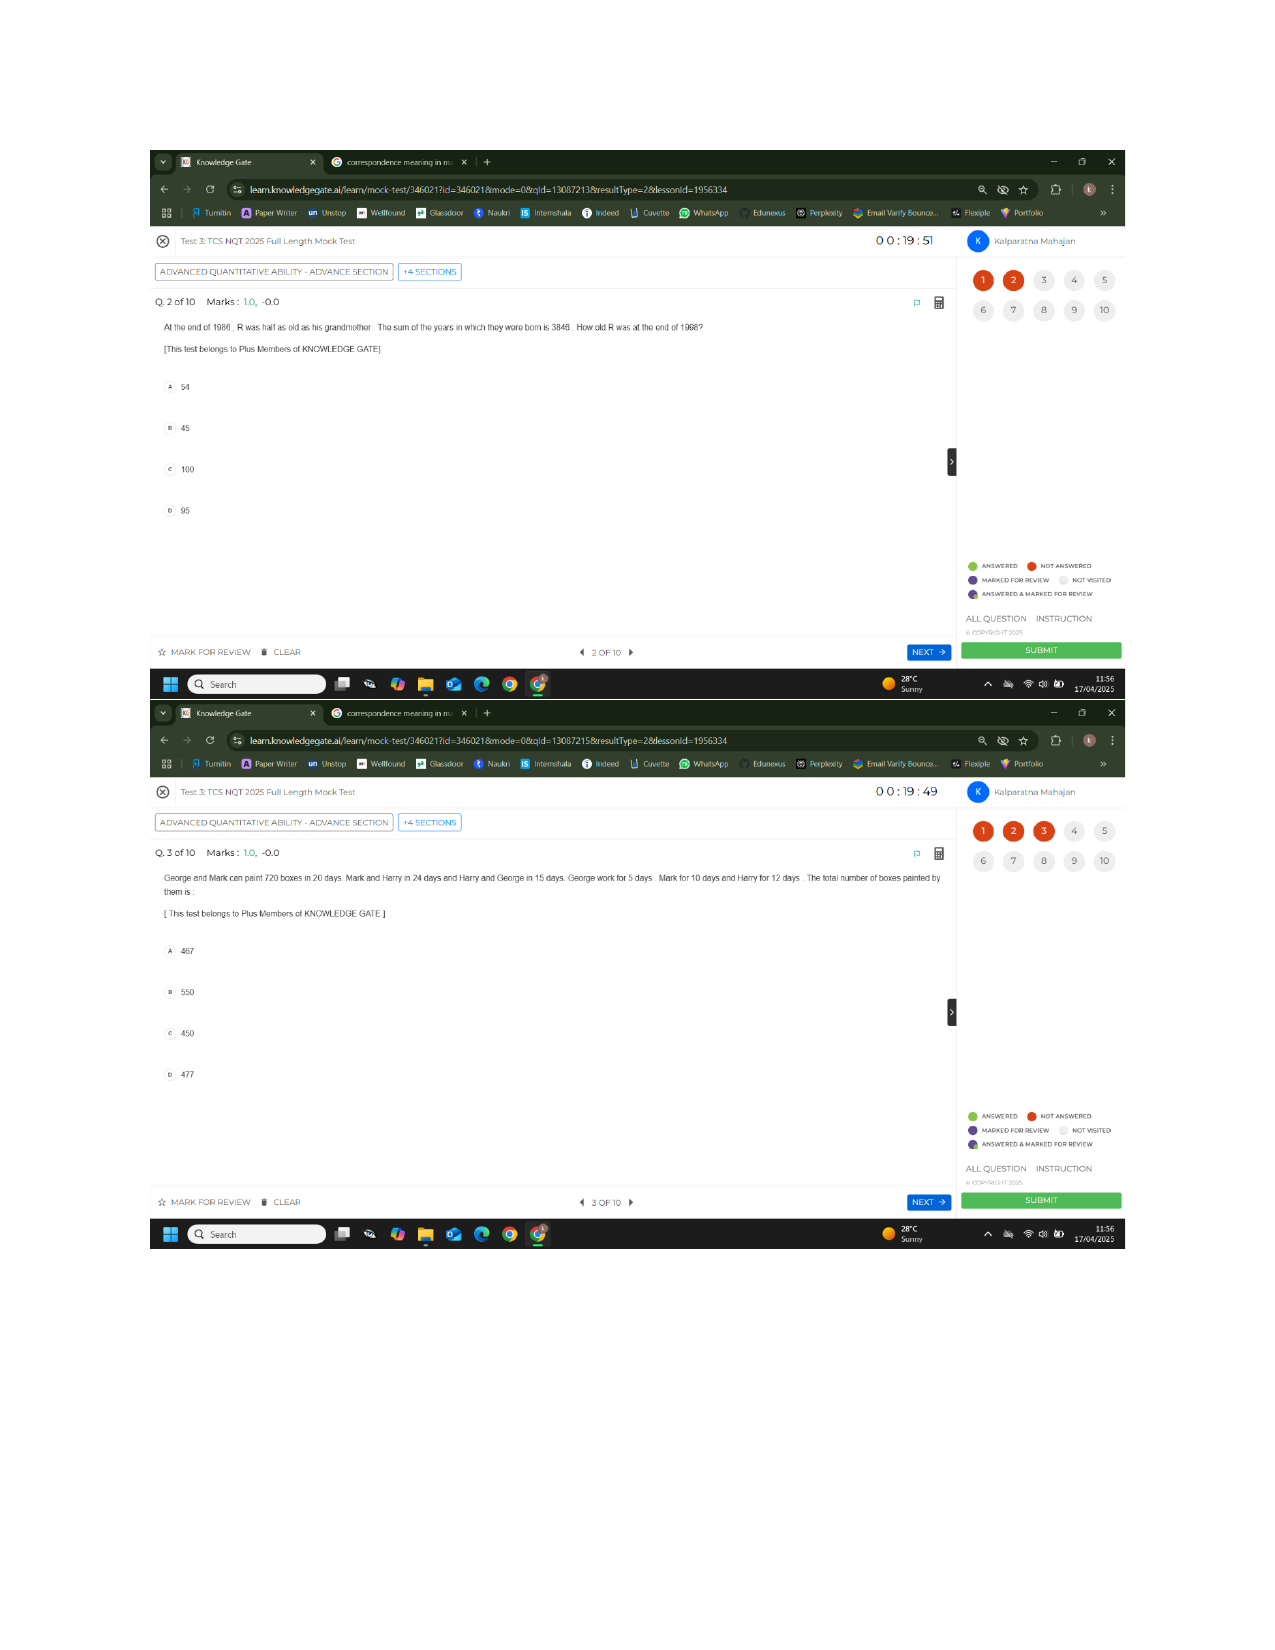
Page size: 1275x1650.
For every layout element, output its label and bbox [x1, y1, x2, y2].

picture [150, 150, 1125, 699]
picture [150, 700, 1125, 1249]
